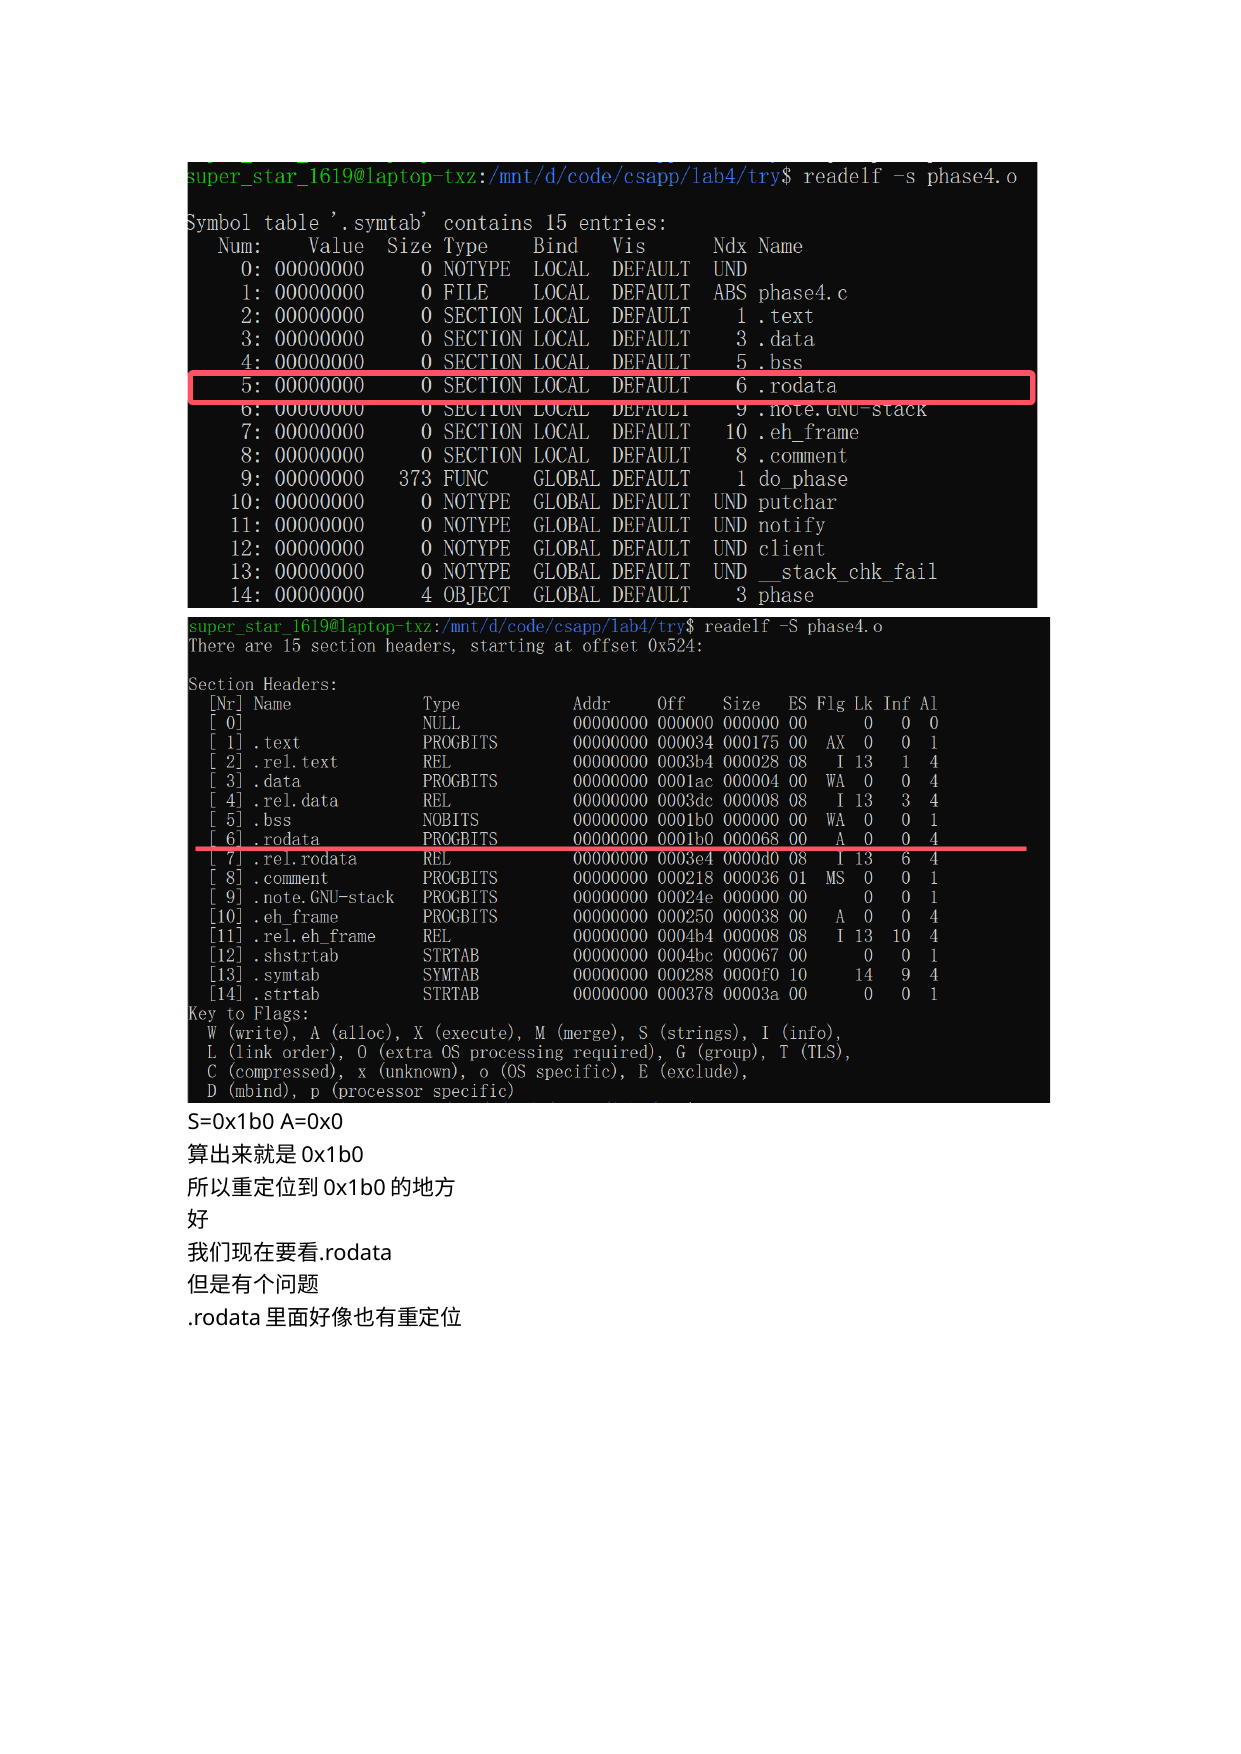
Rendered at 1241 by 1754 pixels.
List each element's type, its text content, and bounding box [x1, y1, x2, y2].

text 我们现在要看.rodata [187, 1234, 1053, 1267]
text 所以重定位到0x1b0的地方 [187, 1169, 1053, 1202]
text 但是有个问题 [187, 1267, 1053, 1299]
text 好 [187, 1202, 1053, 1234]
text .rodata里面好像也有重定位 [187, 1299, 1053, 1332]
picture [187, 162, 1038, 608]
text 算出来就是0x1b0 [187, 1137, 1053, 1169]
picture [187, 617, 1050, 1103]
text S=0x1b0 A=0x0 [187, 1104, 1053, 1137]
